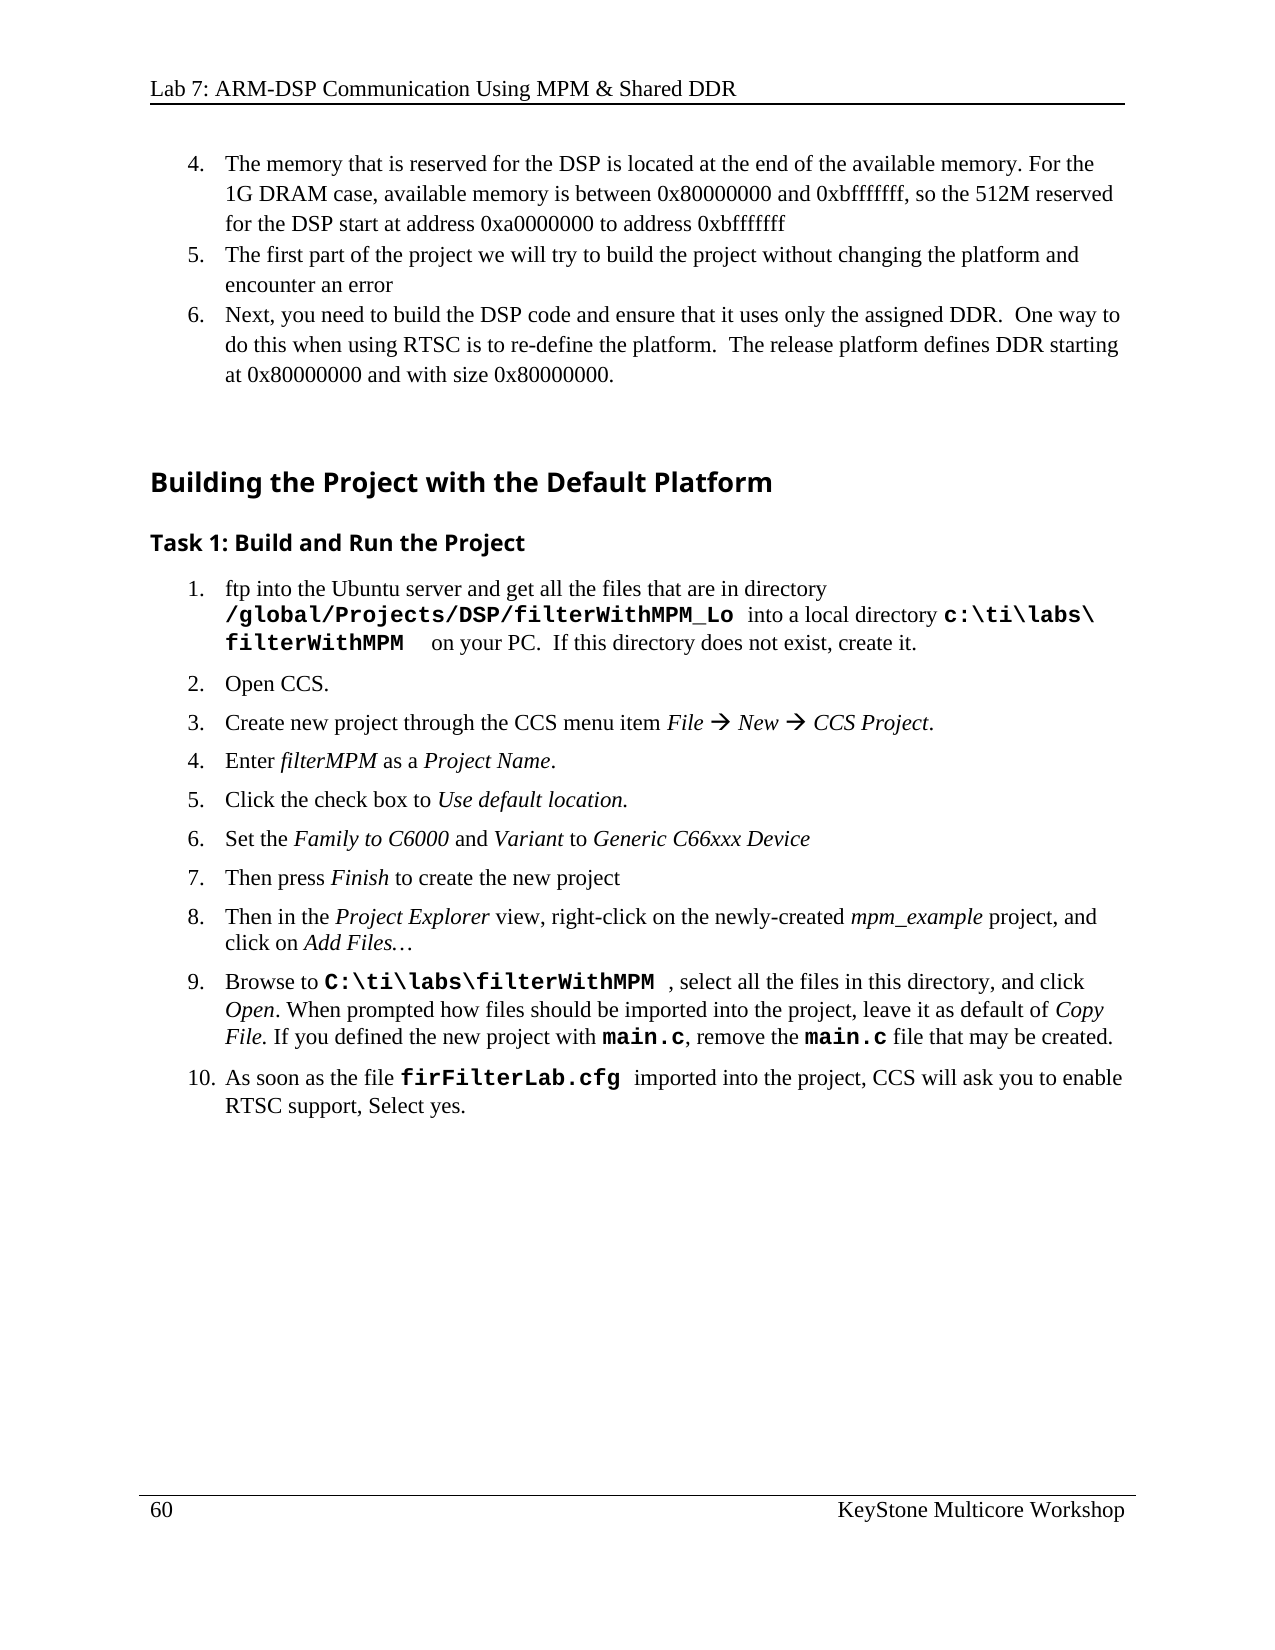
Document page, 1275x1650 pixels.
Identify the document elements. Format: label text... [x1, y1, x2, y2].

list The memory that is reserved for the DSP is located at the end of the available memory. For the 1G DRAM case, available memory is between 0x80000000 and 0xbfffffff, so the 512M reserved for the DSP start at address 0xa0000000 to address 0xbfffffff [187, 150, 1125, 237]
list As soon as the file firFilterLab.cfg imported into the project, CCS will ask you to enable RTSC support, Select yes. [187, 1063, 1125, 1118]
list Open CCS. [187, 670, 1125, 696]
list Then press Finish to create the new project [187, 864, 1125, 891]
subtitle Task 1: Build and Run the Project [150, 527, 1125, 558]
list Then in the Project Explorer view, right-click on the newly-created mpm_example project, and click on Add Files… [187, 903, 1125, 956]
subtitle Building the Project with the Default Platform [150, 463, 1125, 500]
list Create new project through the CCS menu item File New CCS Project. [187, 709, 1125, 735]
list Click the check box to Use default location. [187, 786, 1125, 813]
list ftp into the Ubuntu server and get all the files that are in directory /global/Projects/DSP/filterWithMPM_Lo into a local directory c:\ti\labs\filterWithMPM on your PC. If this directory does not exist, create it. [187, 574, 1125, 657]
list The first part of the project we will try to build the project without changing the platform and encounter an error [187, 241, 1125, 297]
list Enter filterMPM as a Project Name. [187, 748, 1125, 774]
list Set the Family to C6000 and Variant to Generic C66xxx Device [187, 825, 1125, 852]
list Browse to C:\ti\labs\filterWithMPM , select all the files in this directory, and click Open. When prompted how files should be imported into the project, leave it as default of Copy File. If you defined the new project with main.c, remove the main.c file that may be created. [187, 968, 1125, 1051]
list Next, you need to build the DSP code and ensure that it uses only the assigned DDR. One way to do this when using RTSC is to re-define the platform. The release platform defines DDR starting at 0x80000000 and with size 0x80000000. [187, 301, 1125, 388]
